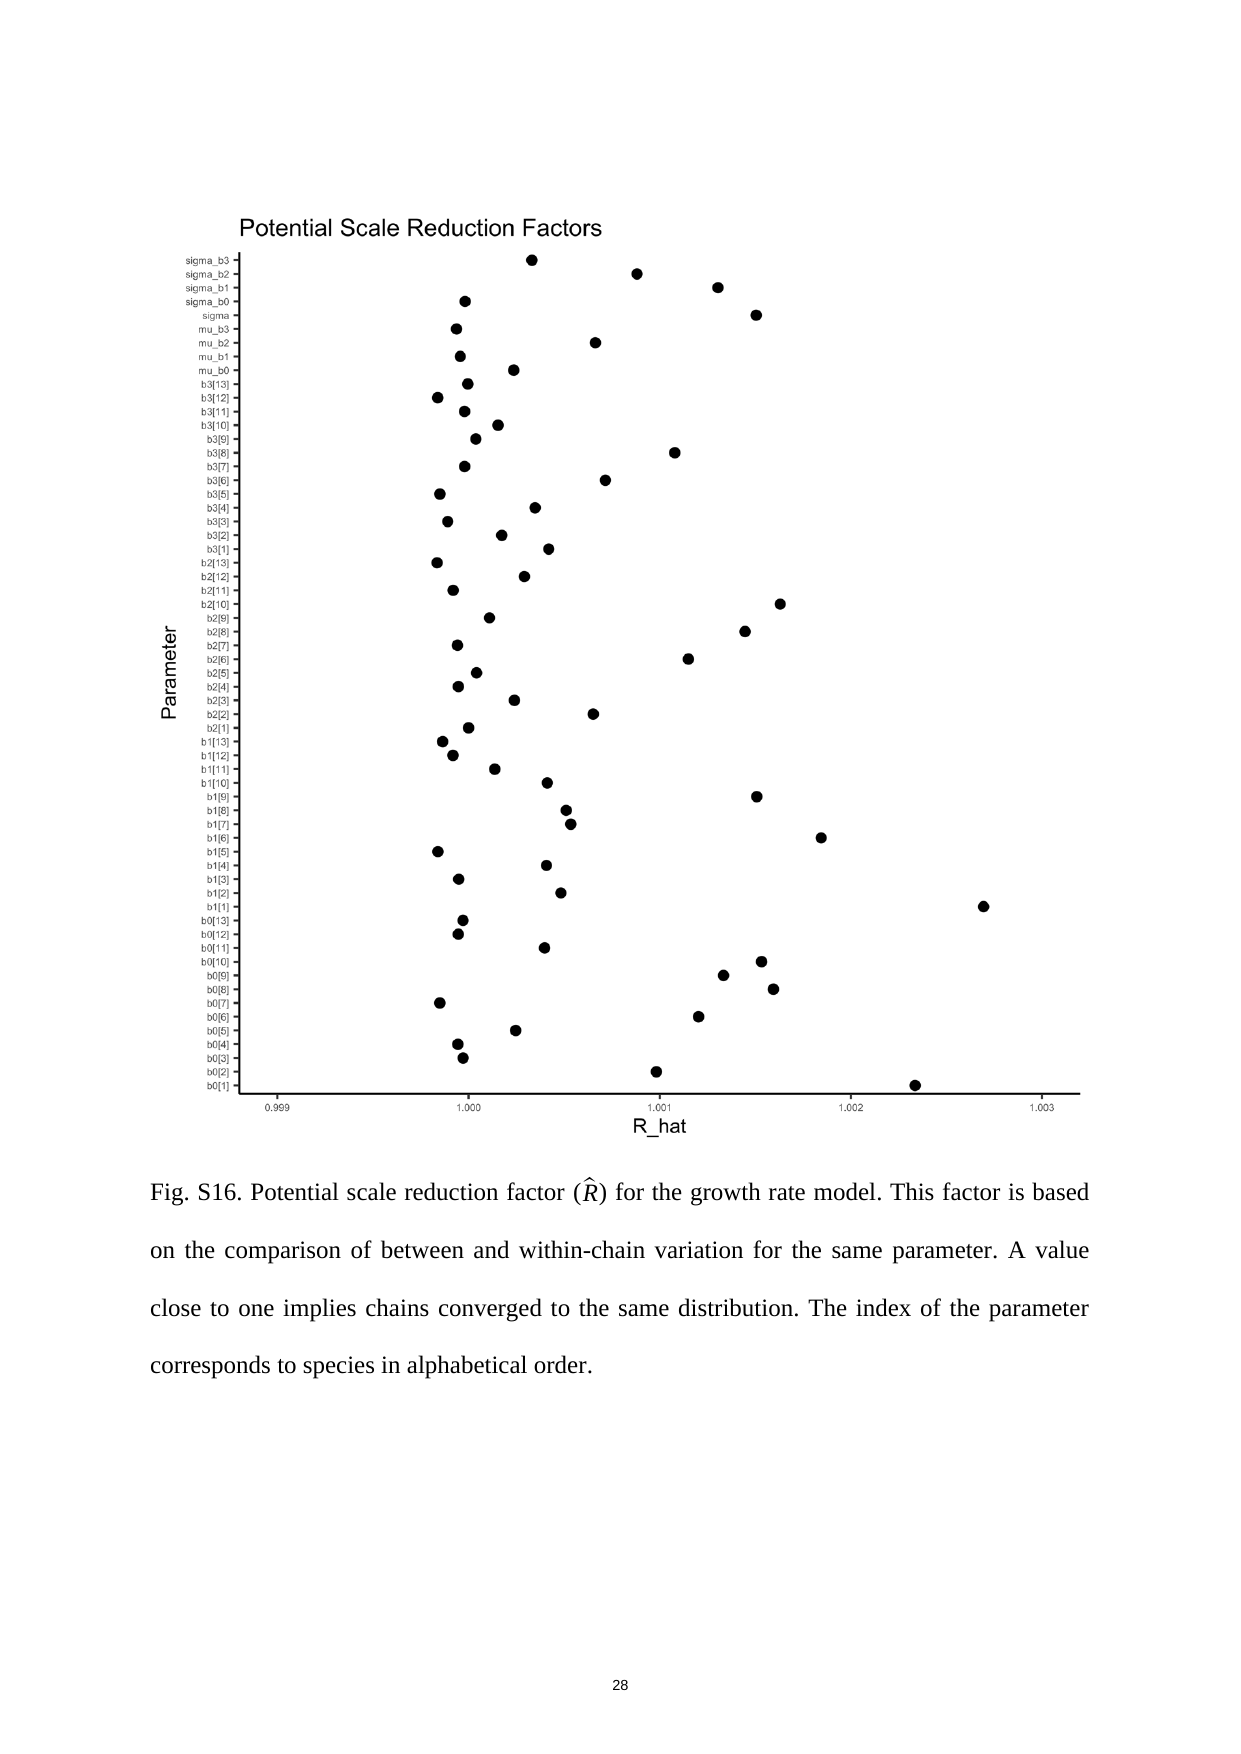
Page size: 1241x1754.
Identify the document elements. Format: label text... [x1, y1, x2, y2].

text Fig. S16. Potential scale reduction factor () for the growth rate model. This factor is based on the comparison of between and within-chain variation for the same parameter. A value close to one implies chains converged to the same distribution. The index of the parameter corresponds to species in alphabetical order. [150, 1176, 1090, 1379]
picture [150, 207, 1091, 1148]
